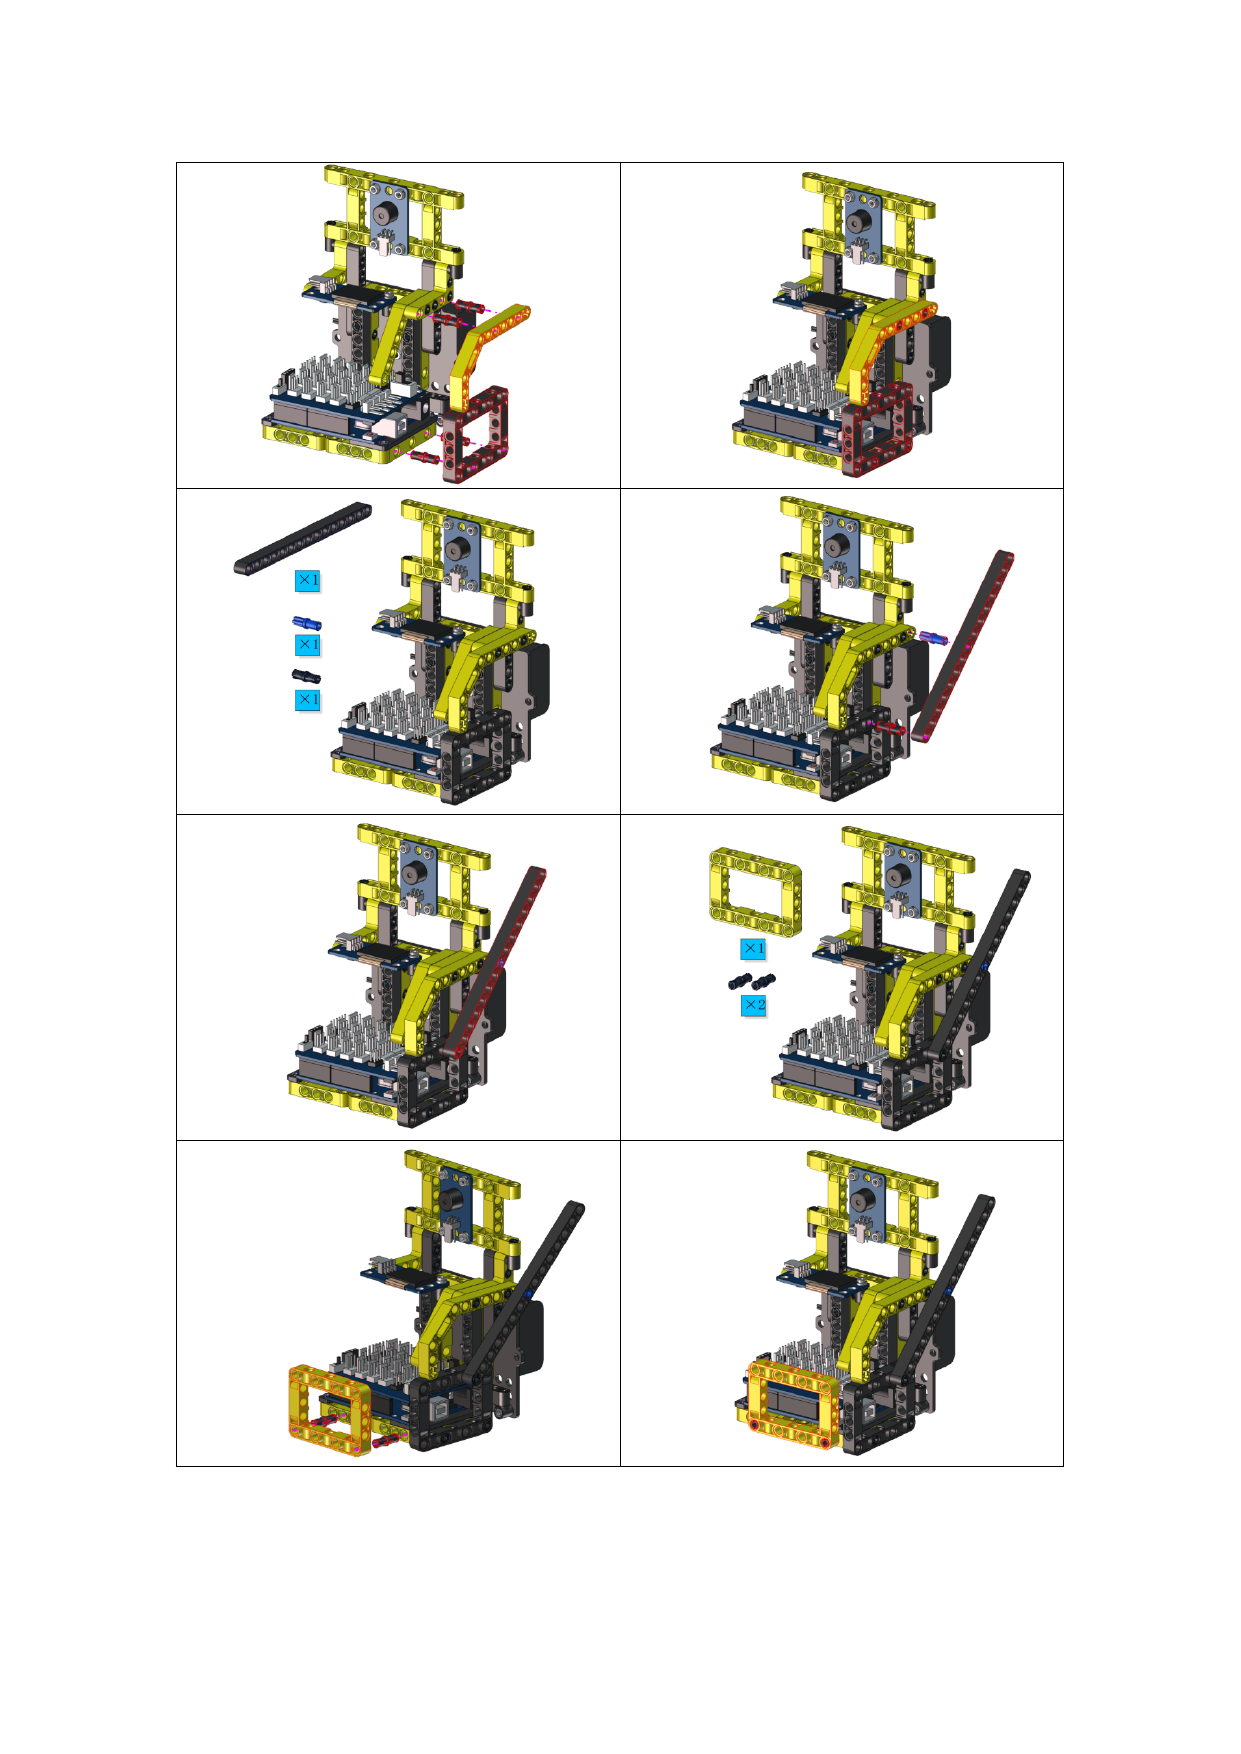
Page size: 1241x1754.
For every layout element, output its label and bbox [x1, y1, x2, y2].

picture [187, 815, 620, 1138]
table_cell [621, 1141, 1063, 1466]
picture [187, 163, 620, 486]
picture [187, 489, 620, 812]
table_cell [177, 815, 620, 1140]
table_cell [621, 489, 1063, 814]
picture [631, 163, 1064, 486]
table_cell [177, 163, 620, 488]
table_cell [177, 1141, 620, 1466]
picture [631, 1141, 1064, 1464]
table_cell [621, 163, 1063, 488]
picture [187, 1141, 620, 1464]
table_cell [621, 815, 1063, 1140]
picture [631, 815, 1064, 1138]
picture [631, 489, 1064, 812]
table_cell [177, 489, 620, 814]
